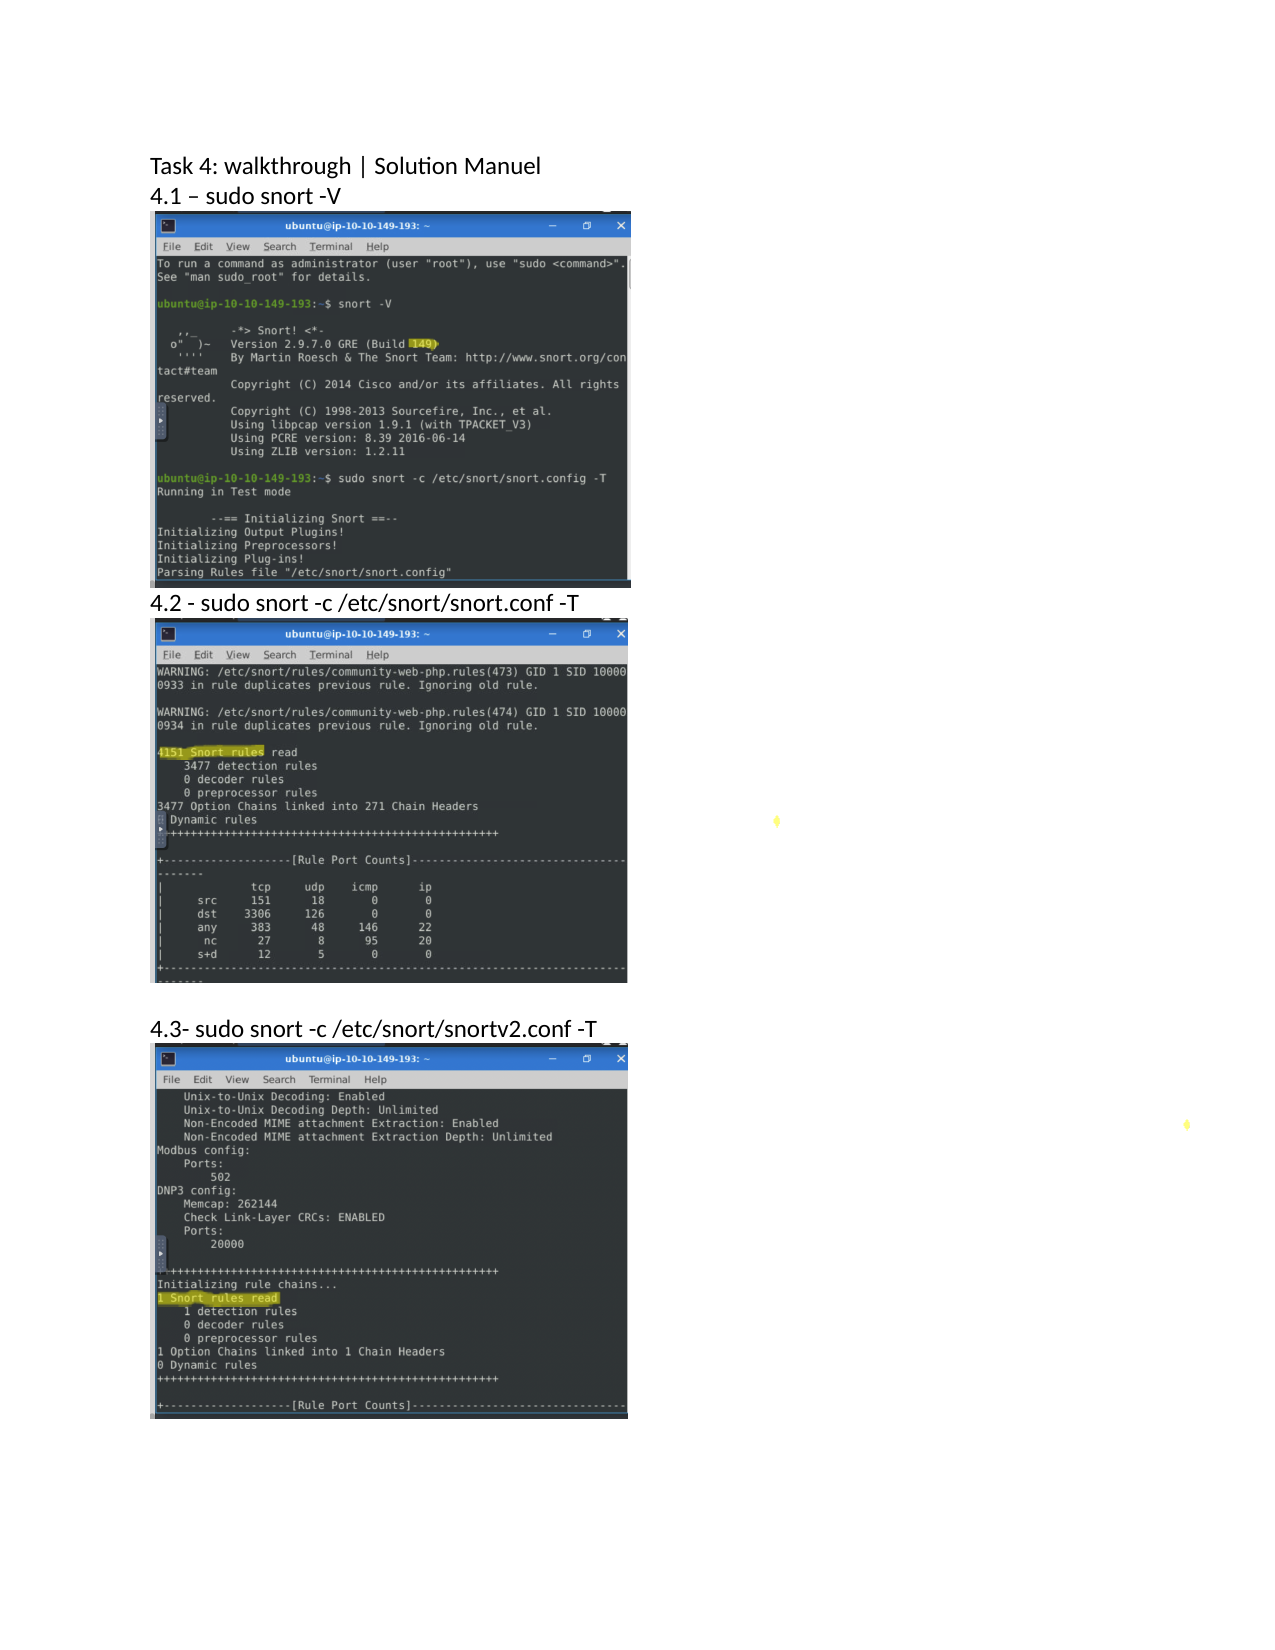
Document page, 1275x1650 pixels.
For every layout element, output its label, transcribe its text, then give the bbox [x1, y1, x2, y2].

text 4.3- sudo snort -c /etc/snort/snortv2.conf -T [150, 1013, 1125, 1044]
text Task 4: walkthrough | Solution Manuel [150, 150, 1125, 181]
picture [150, 618, 628, 983]
picture [150, 211, 631, 588]
text 4.1 – sudo snort -V [150, 181, 1125, 211]
text 4.2 - sudo snort -c /etc/snort/snort.conf -T [150, 587, 1125, 618]
picture [773, 815, 780, 828]
picture [1183, 1119, 1190, 1131]
picture [150, 1043, 628, 1419]
